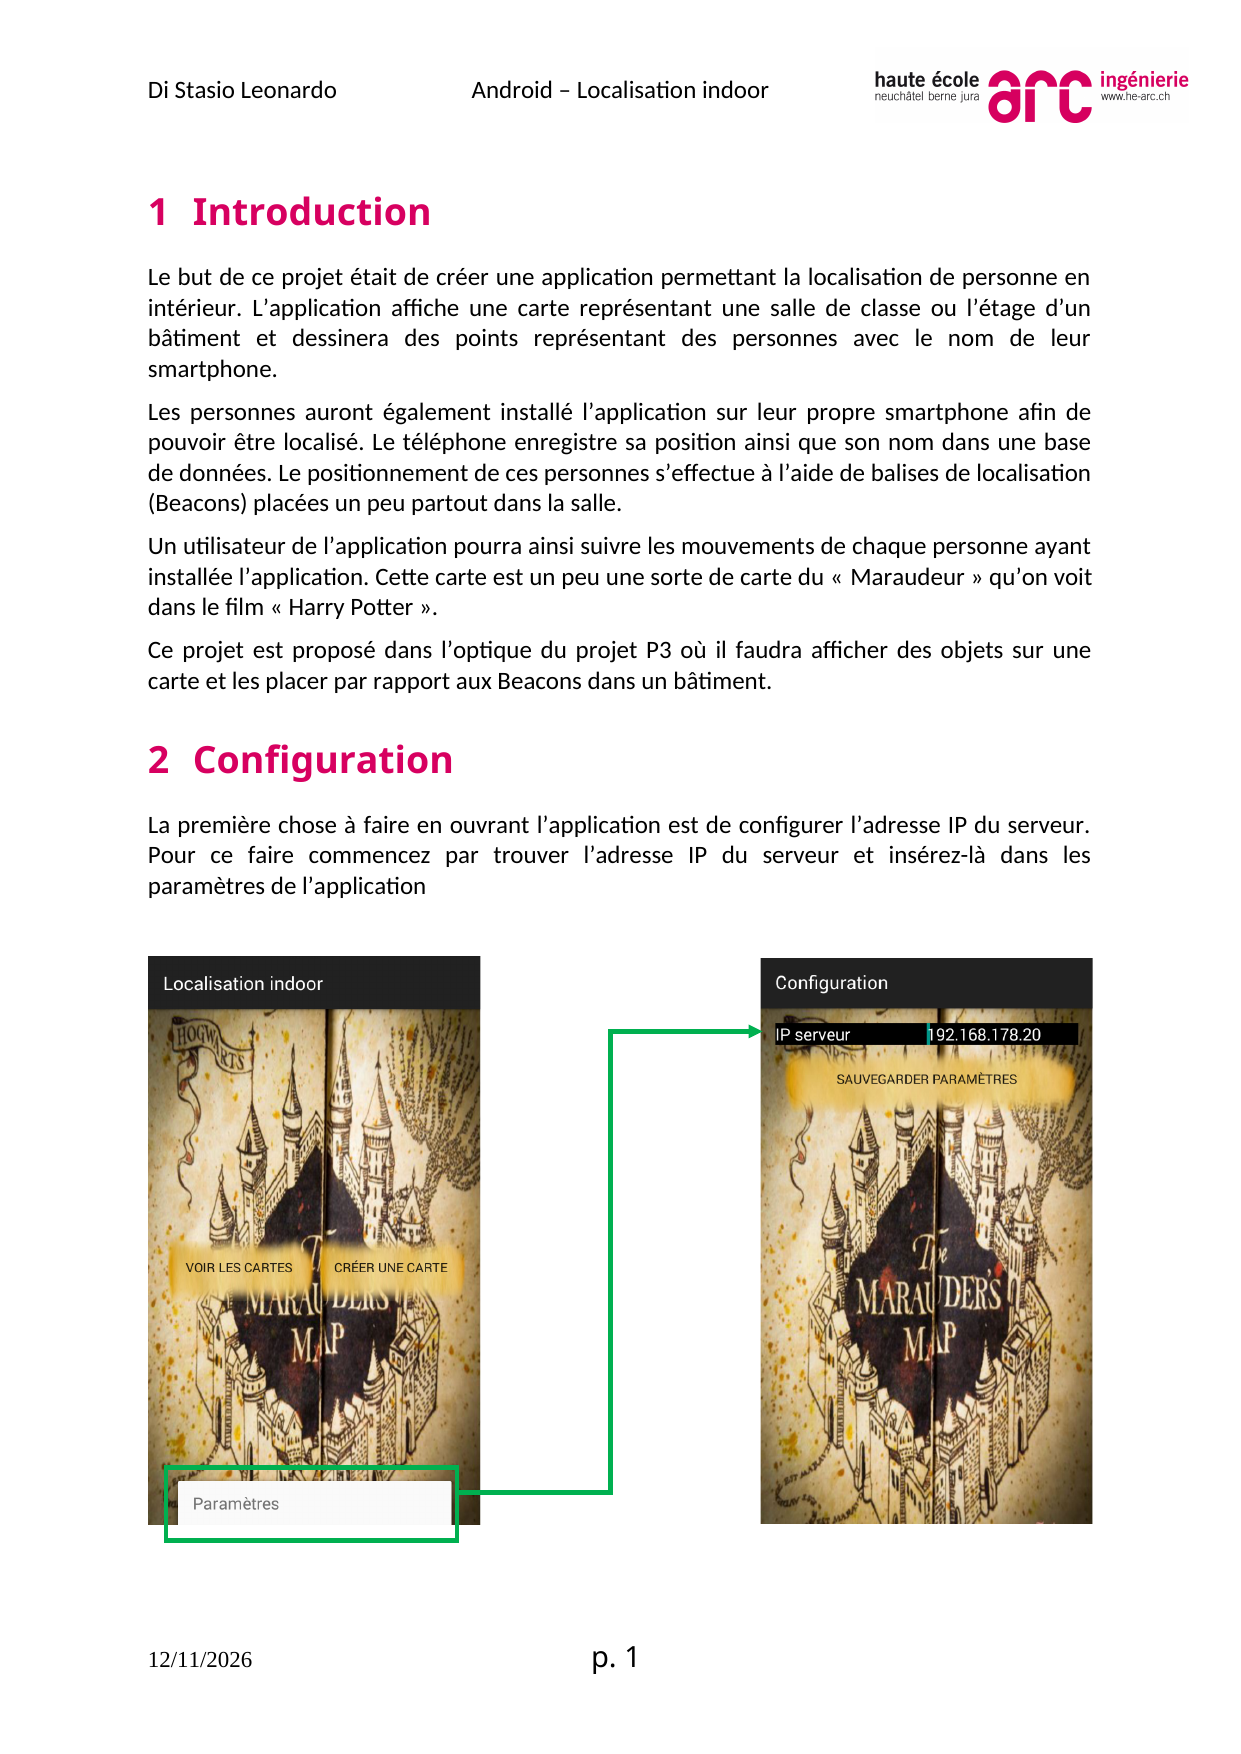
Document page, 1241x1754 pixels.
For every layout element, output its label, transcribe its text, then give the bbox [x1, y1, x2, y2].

text La première chose à faire en ouvrant l’application est de configurer l’adresse IP du serveur. Pour ce faire commencez par trouver l’adresse IP du serveur et insérez-là dans les paramètres de l’application [148, 809, 1092, 901]
picture [875, 47, 1189, 123]
picture [459, 1495, 481, 1525]
picture [148, 956, 481, 1525]
picture [760, 958, 1093, 1524]
subtitle Introduction [148, 185, 1092, 236]
text Ce projet est proposé dans l’optique du projet P3 où il faudra afficher des objets sur une carte et les placer par rapport aux Beacons dans un bâtiment. [148, 634, 1092, 696]
text Un utilisateur de l’application pourra ainsi suivre les mouvements de chaque personne ayant installée l’application. Cette carte est un peu une sorte de carte du « Maraudeur » qu’on voit dans le film « Harry Potter ». [148, 530, 1092, 622]
text Le but de ce projet était de créer une application permettant la localisation de personne en intérieur. L’application affiche une carte représentant une salle de classe ou l’étage d’un bâtiment et dessinera des points représentant des personnes avec le nom de leur smartphone. [148, 261, 1092, 383]
text Les personnes auront également installé l’application sur leur propre smartphone afin de pouvoir être localisé. Le téléphone enregistre sa position ainsi que son nom dans une base de données. Le positionnement de ces personnes s’effectue à l’aide de balises de localisation (Beacons) placées un peu partout dans la salle. [148, 396, 1092, 518]
subtitle Configuration [148, 733, 1092, 784]
picture [168, 1470, 455, 1525]
